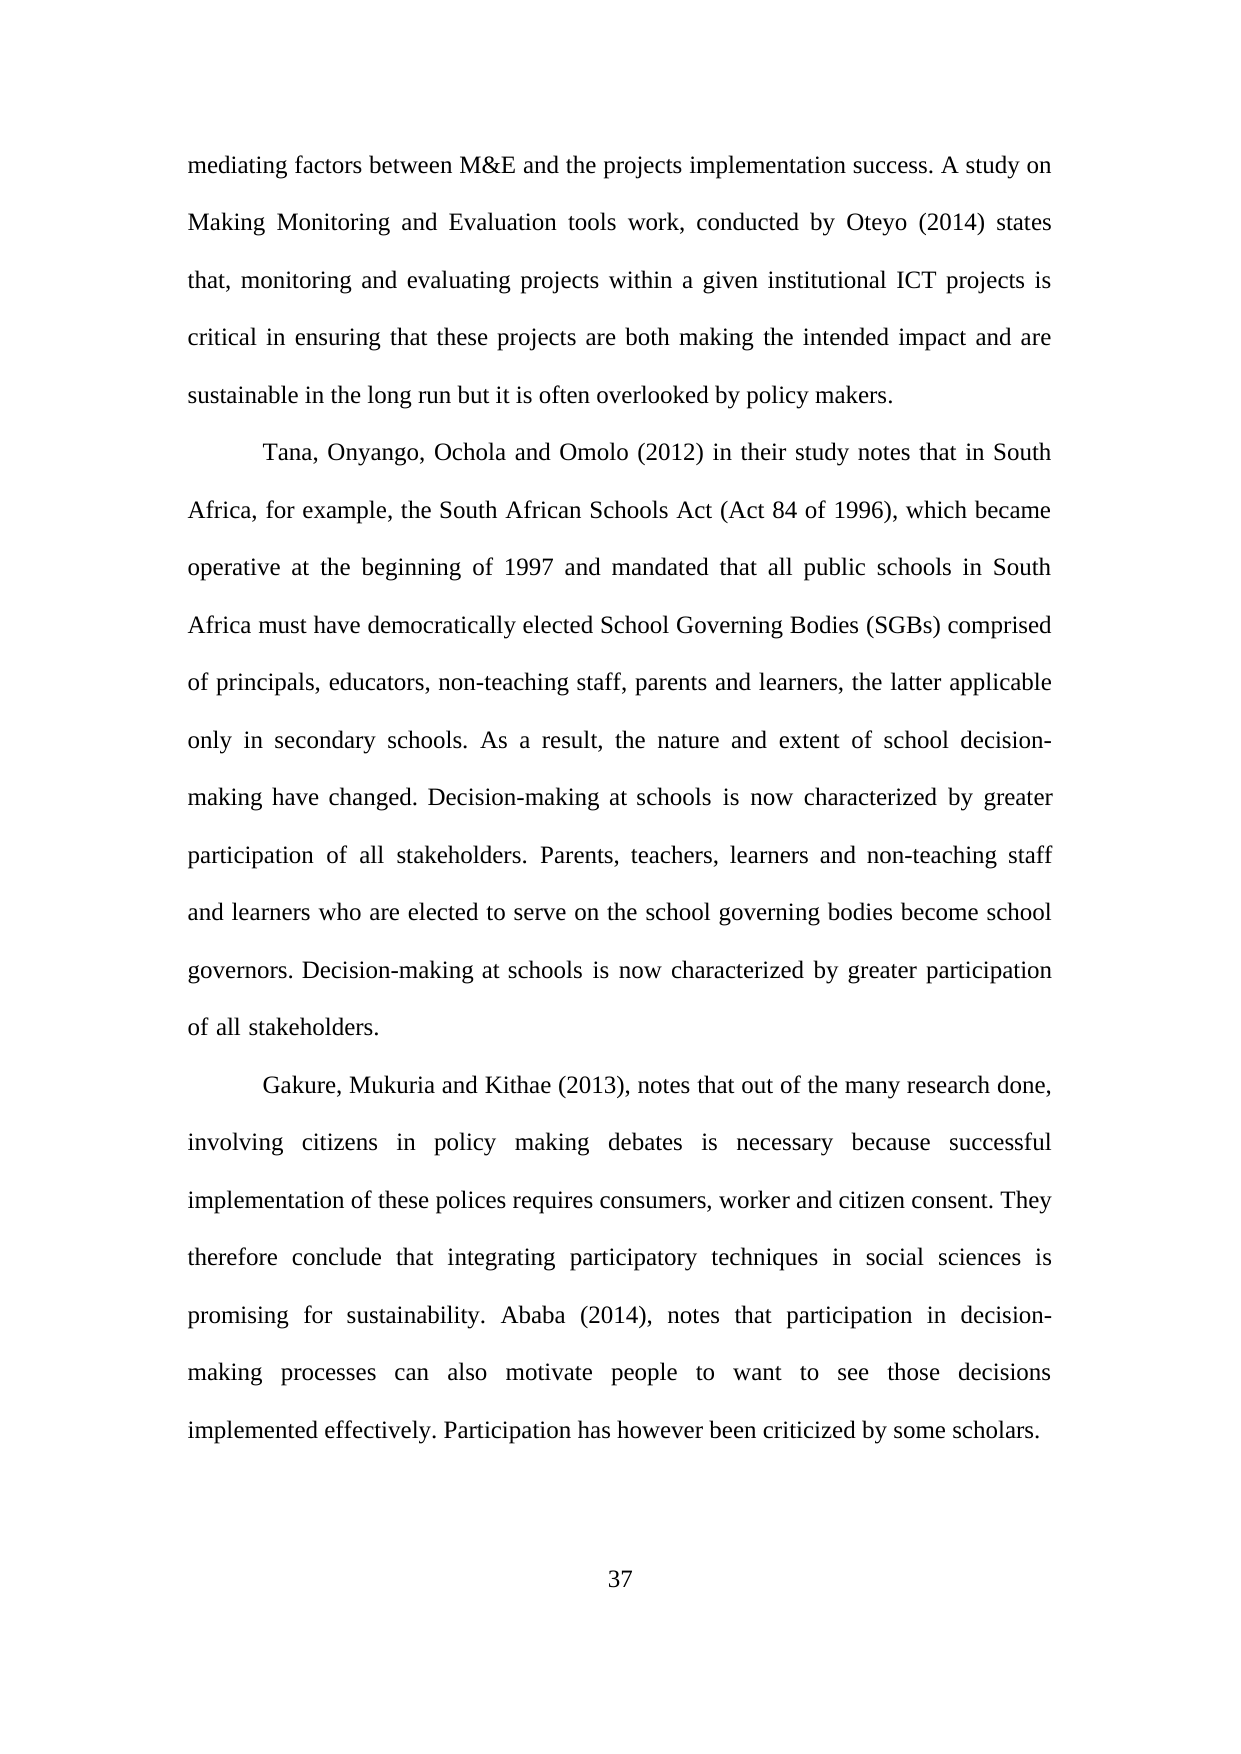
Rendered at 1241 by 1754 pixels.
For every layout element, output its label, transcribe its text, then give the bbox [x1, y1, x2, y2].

text Gakure, Mukuria and Kithae (2013), notes that out of the many research done, involving citizens in policy making debates is necessary because successful implementation of these polices requires consumers, worker and citizen consent. They therefore conclude that integrating participatory techniques in social sciences is promising for sustainability. Ababa (2014), notes that participation in decision-making processes can also motivate people to want to see those decisions implemented effectively. Participation has however been criticized by some scholars. [187, 1070, 1053, 1444]
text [187, 150, 1053, 409]
text Tana, Onyango, Ochola and Omolo (2012) in their study notes that in South Africa, for example, the South African Schools Act (Act 84 of 1996), which became operative at the beginning of 1997 and mandated that all public schools in South Africa must have democratically elected School Governing Bodies (SGBs) comprised of principals, educators, non-teaching staff, parents and learners, the latter applicable only in secondary schools. As a result, the nature and extent of school decision-making have changed. Decision-making at schools is now characterized by greater participation of all stakeholders. Parents, teachers, learners and non-teaching staff and learners who are elected to serve on the school governing bodies become school governors. Decision-making at schools is now characterized by greater participation of all stakeholders. [187, 437, 1053, 1041]
